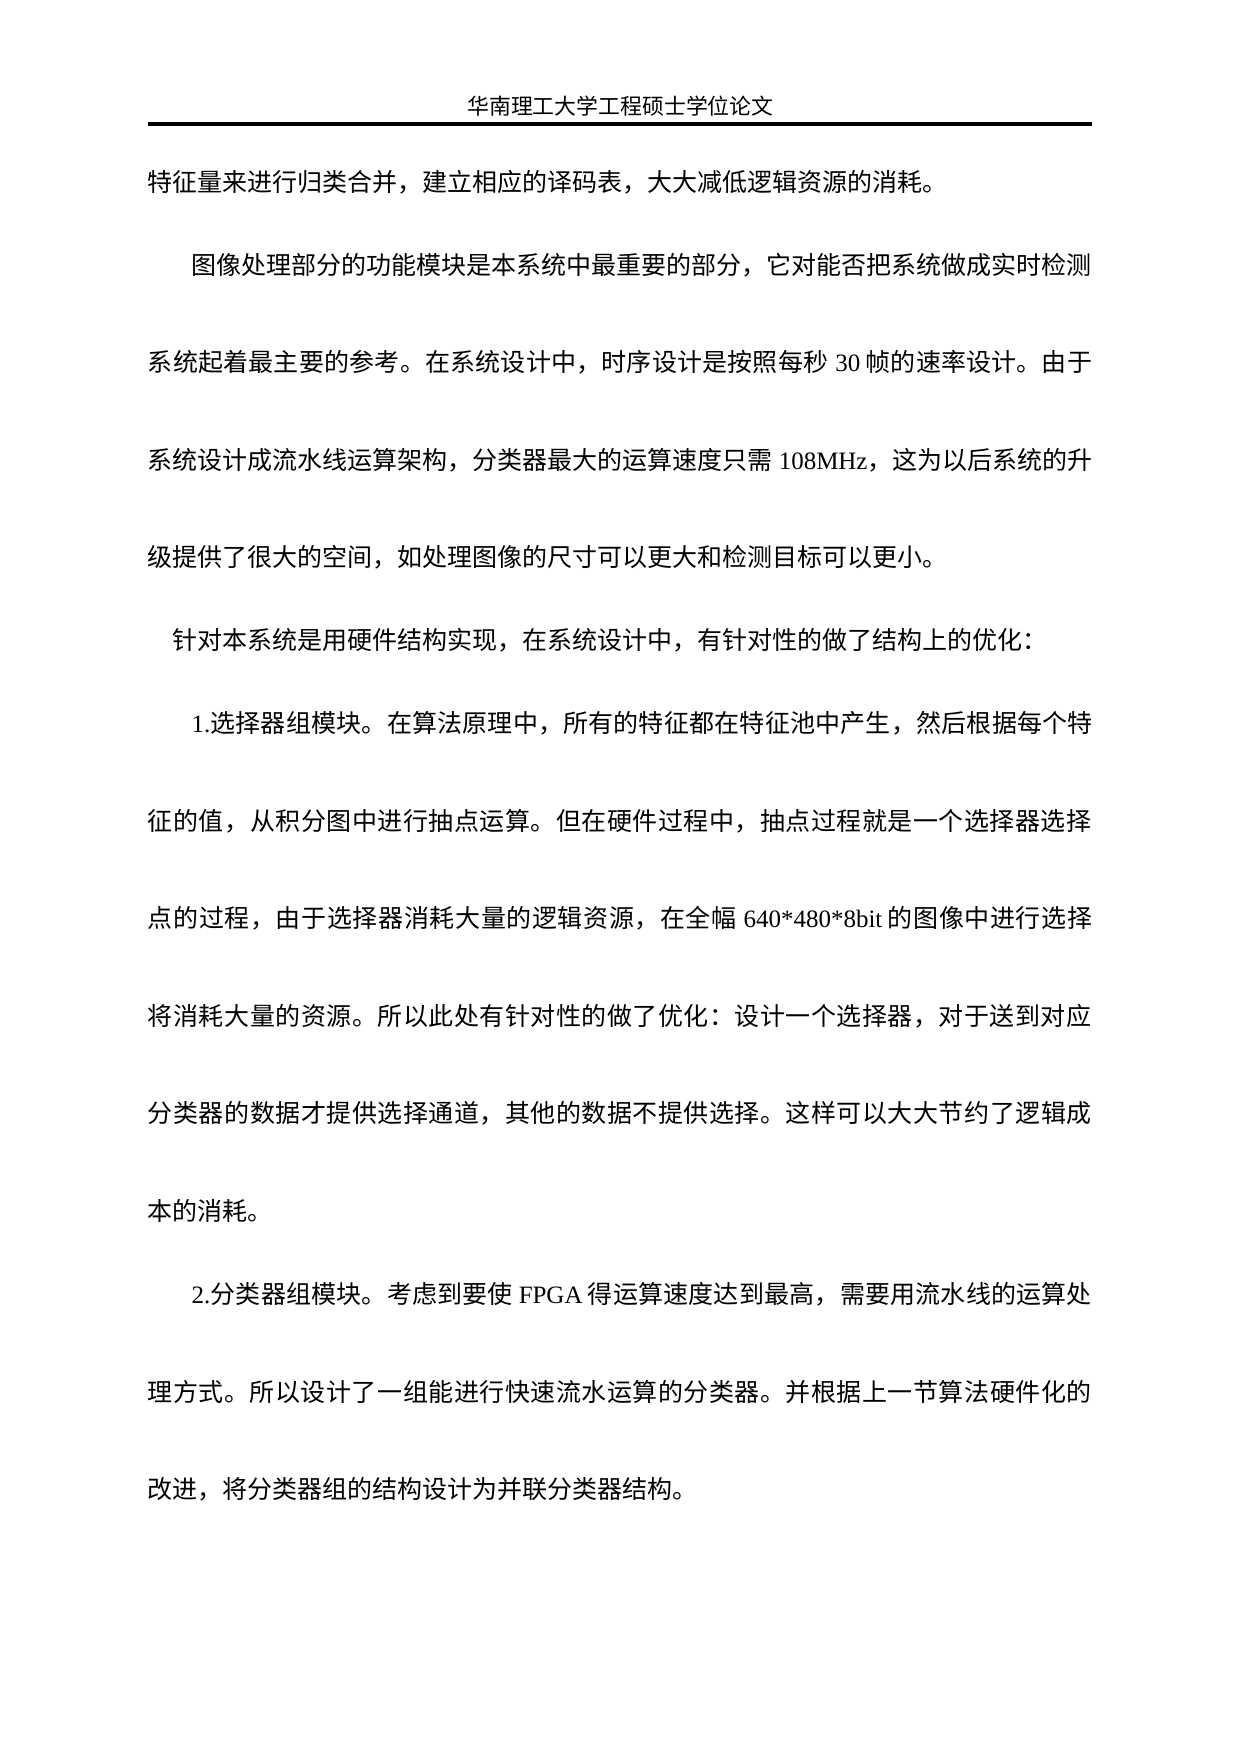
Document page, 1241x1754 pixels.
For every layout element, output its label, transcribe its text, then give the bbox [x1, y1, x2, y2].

text 针对本系统是用硬件结构实现，在系统设计中，有针对性的做了结构上的优化： [148, 606, 1092, 671]
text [148, 148, 1092, 213]
text 2.分类器组模块。考虑到要使FPGA得运算速度达到最高，需要用流水线的运算处理方式。所以设计了一组能进行快速流水运算的分类器。并根据上一节算法硬件化的改进，将分类器组的结构设计为并联分类器结构。 [148, 1260, 1092, 1520]
text 1.选择器组模块。在算法原理中，所有的特征都在特征池中产生，然后根据每个特征的值，从积分图中进行抽点运算。但在硬件过程中，抽点过程就是一个选择器选择点的过程，由于选择器消耗大量的逻辑资源，在全幅640*480*8bit的图像中进行选择将消耗大量的资源。所以此处有针对性的做了优化：设计一个选择器，对于送到对应分类器的数据才提供选择通道，其他的数据不提供选择。这样可以大大节约了逻辑成本的消耗。 [148, 689, 1092, 1242]
text 图像处理部分的功能模块是本系统中最重要的部分，它对能否把系统做成实时检测系统起着最主要的参考。在系统设计中，时序设计是按照每秒30帧的速率设计。由于系统设计成流水线运算架构，分类器最大的运算速度只需108MHz，这为以后系统的升级提供了很大的空间，如处理图像的尺寸可以更大和检测目标可以更小。 [148, 231, 1092, 588]
